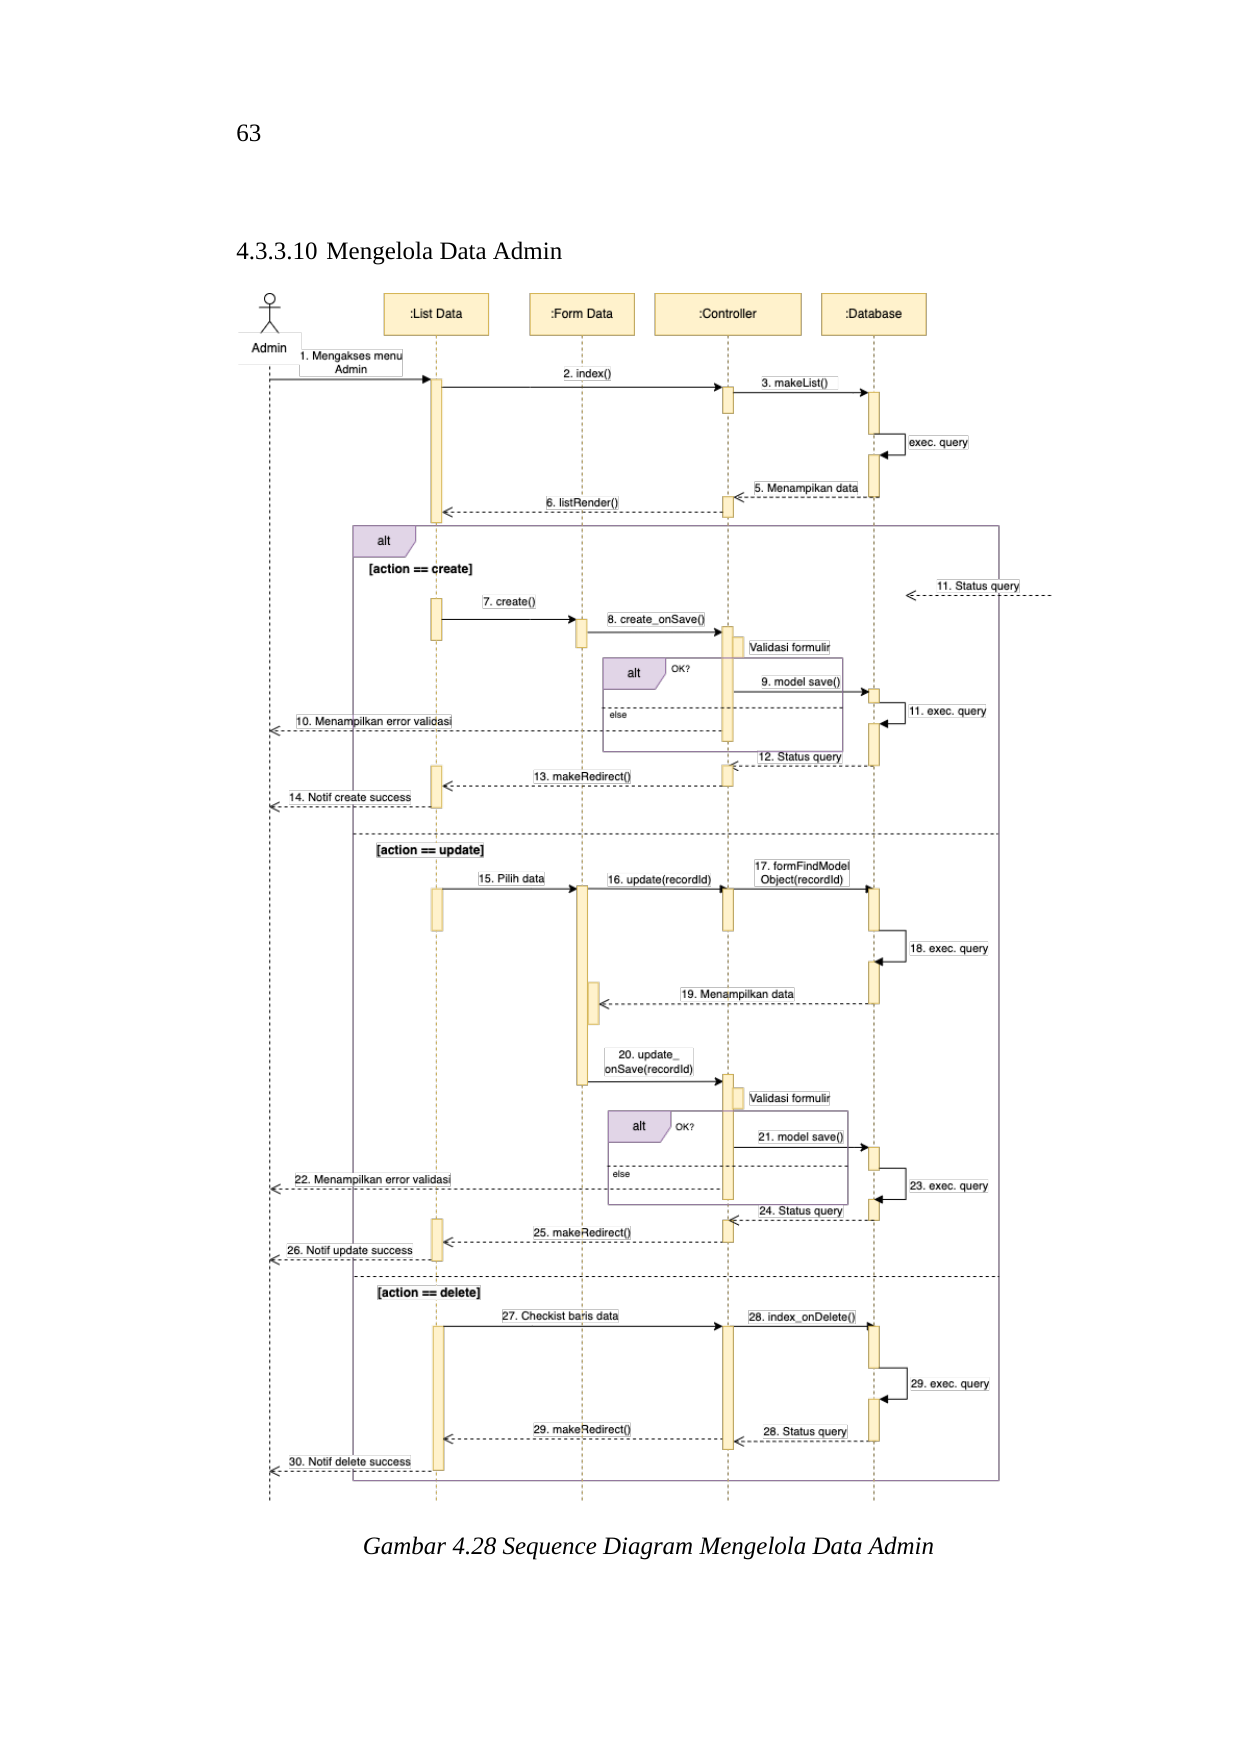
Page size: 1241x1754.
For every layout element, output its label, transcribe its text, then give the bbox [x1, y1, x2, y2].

subtitle Mengelola Data Admin [236, 236, 1063, 265]
picture [238, 293, 1062, 1502]
